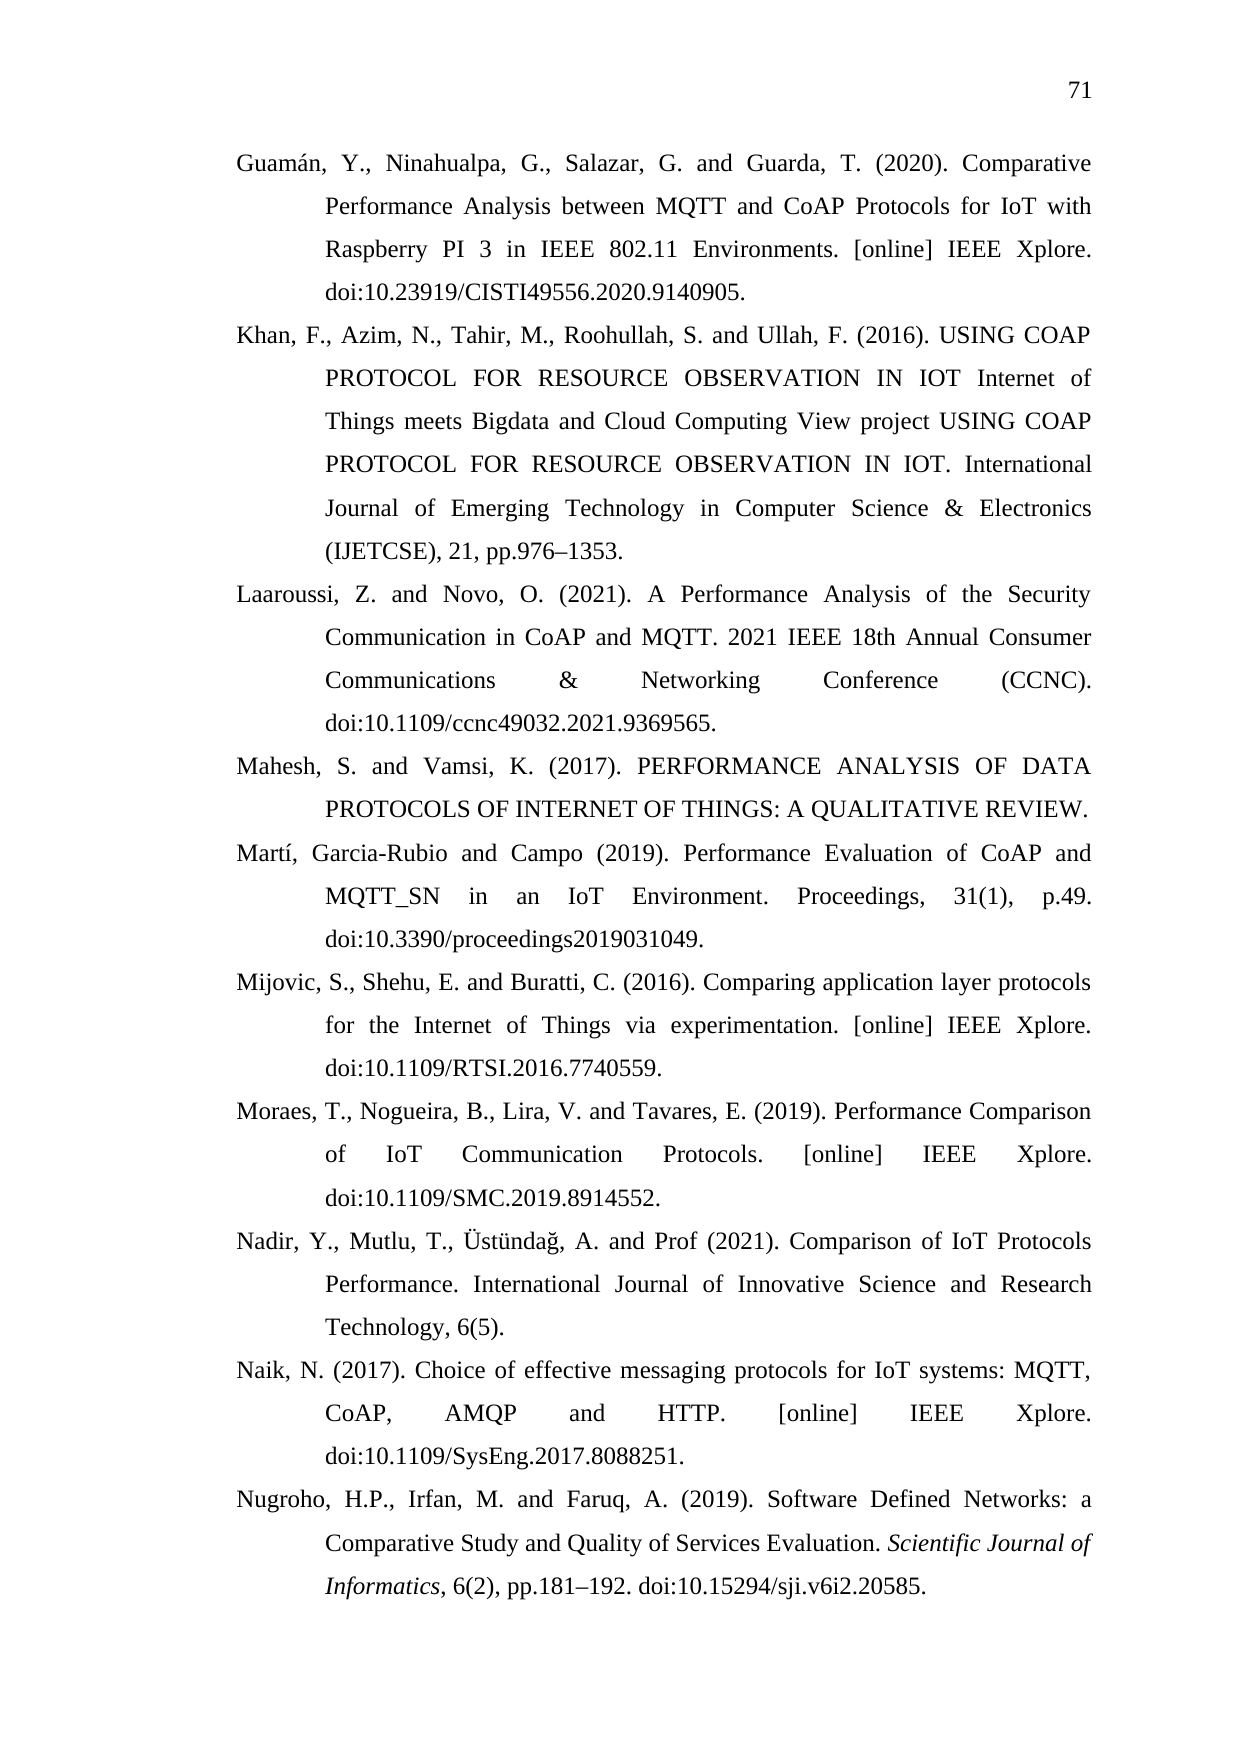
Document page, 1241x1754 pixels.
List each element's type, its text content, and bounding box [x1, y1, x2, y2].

text Mahesh, S. and Vamsi, K. (2017). PERFORMANCE ANALYSIS OF DATA PROTOCOLS OF INTERNET OF THINGS: A QUALITATIVE REVIEW. [236, 751, 1092, 823]
text Martí, Garcia-Rubio and Campo (2019). Performance Evaluation of CoAP and MQTT_SN in an IoT Environment. Proceedings, 31(1), p.49. doi:10.3390/proceedings2019031049. [236, 838, 1092, 953]
text Laaroussi, Z. and Novo, O. (2021). A Performance Analysis of the Security Communication in CoAP and MQTT. 2021 IEEE 18th Annual Consumer Communications & Networking Conference (CCNC). doi:10.1109/ccnc49032.2021.9369565. [236, 579, 1092, 737]
text Mijovic, S., Shehu, E. and Buratti, C. (2016). Comparing application layer protocols for the Internet of Things via experimentation. [online] IEEE Xplore. doi:10.1109/RTSI.2016.7740559. [236, 967, 1092, 1082]
text Moraes, T., Nogueira, B., Lira, V. and Tavares, E. (2019). Performance Comparison of IoT Communication Protocols. [online] IEEE Xplore. doi:10.1109/SMC.2019.8914552. [236, 1096, 1092, 1211]
text Naik, N. (2017). Choice of effective messaging protocols for IoT systems: MQTT, CoAP, AMQP and HTTP. [online] IEEE Xplore. doi:10.1109/SysEng.2017.8088251. [236, 1355, 1092, 1470]
text Nugroho, H.P., Irfan, M. and Faruq, A. (2019). Software Defined Networks: a Comparative Study and Quality of Services Evaluation. Scientific Journal of Informatics, 6(2), pp.181–192. doi:10.15294/sji.v6i2.20585. [236, 1484, 1092, 1599]
text Nadir, Y., Mutlu, T., Üstündağ, A. and Prof (2021). Comparison of IoT Protocols Performance. International Journal of Innovative Science and Research Technology, 6(5). [236, 1226, 1092, 1341]
text Khan, F., Azim, N., Tahir, M., Roohullah, S. and Ullah, F. (2016). USING COAP PROTOCOL FOR RESOURCE OBSERVATION IN IOT Internet of Things meets Bigdata and Cloud Computing View project USING COAP PROTOCOL FOR RESOURCE OBSERVATION IN IOT. International Journal of Emerging Technology in Computer Science & Electronics (IJETCSE), 21, pp.976–1353. [236, 320, 1092, 564]
text Guamán, Y., Ninahualpa, G., Salazar, G. and Guarda, T. (2020). Comparative Performance Analysis between MQTT and CoAP Protocols for IoT with Raspberry PI 3 in IEEE 802.11 Environments. [online] IEEE Xplore. doi:10.23919/CISTI49556.2020.9140905. [236, 148, 1092, 306]
